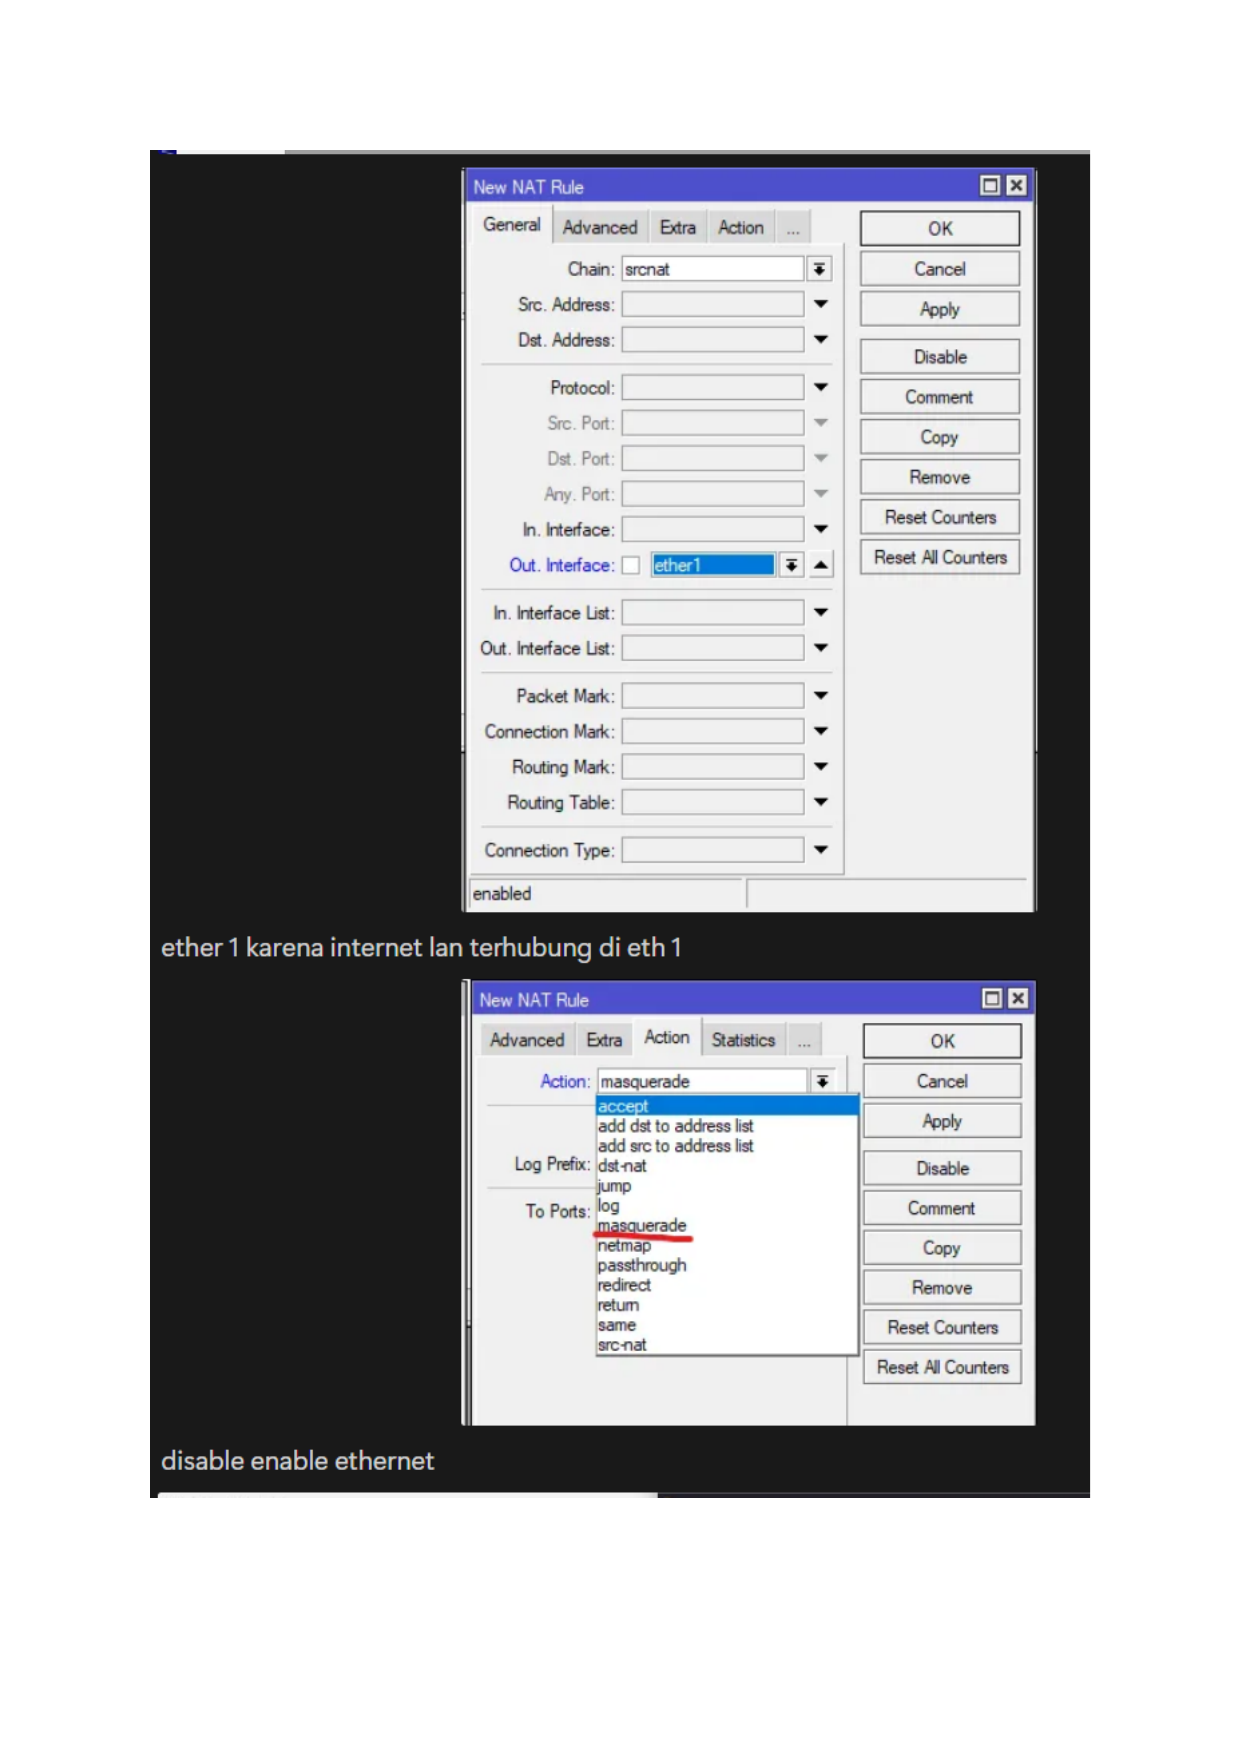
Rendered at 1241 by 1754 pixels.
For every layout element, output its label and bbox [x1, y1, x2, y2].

picture [150, 150, 1091, 1498]
